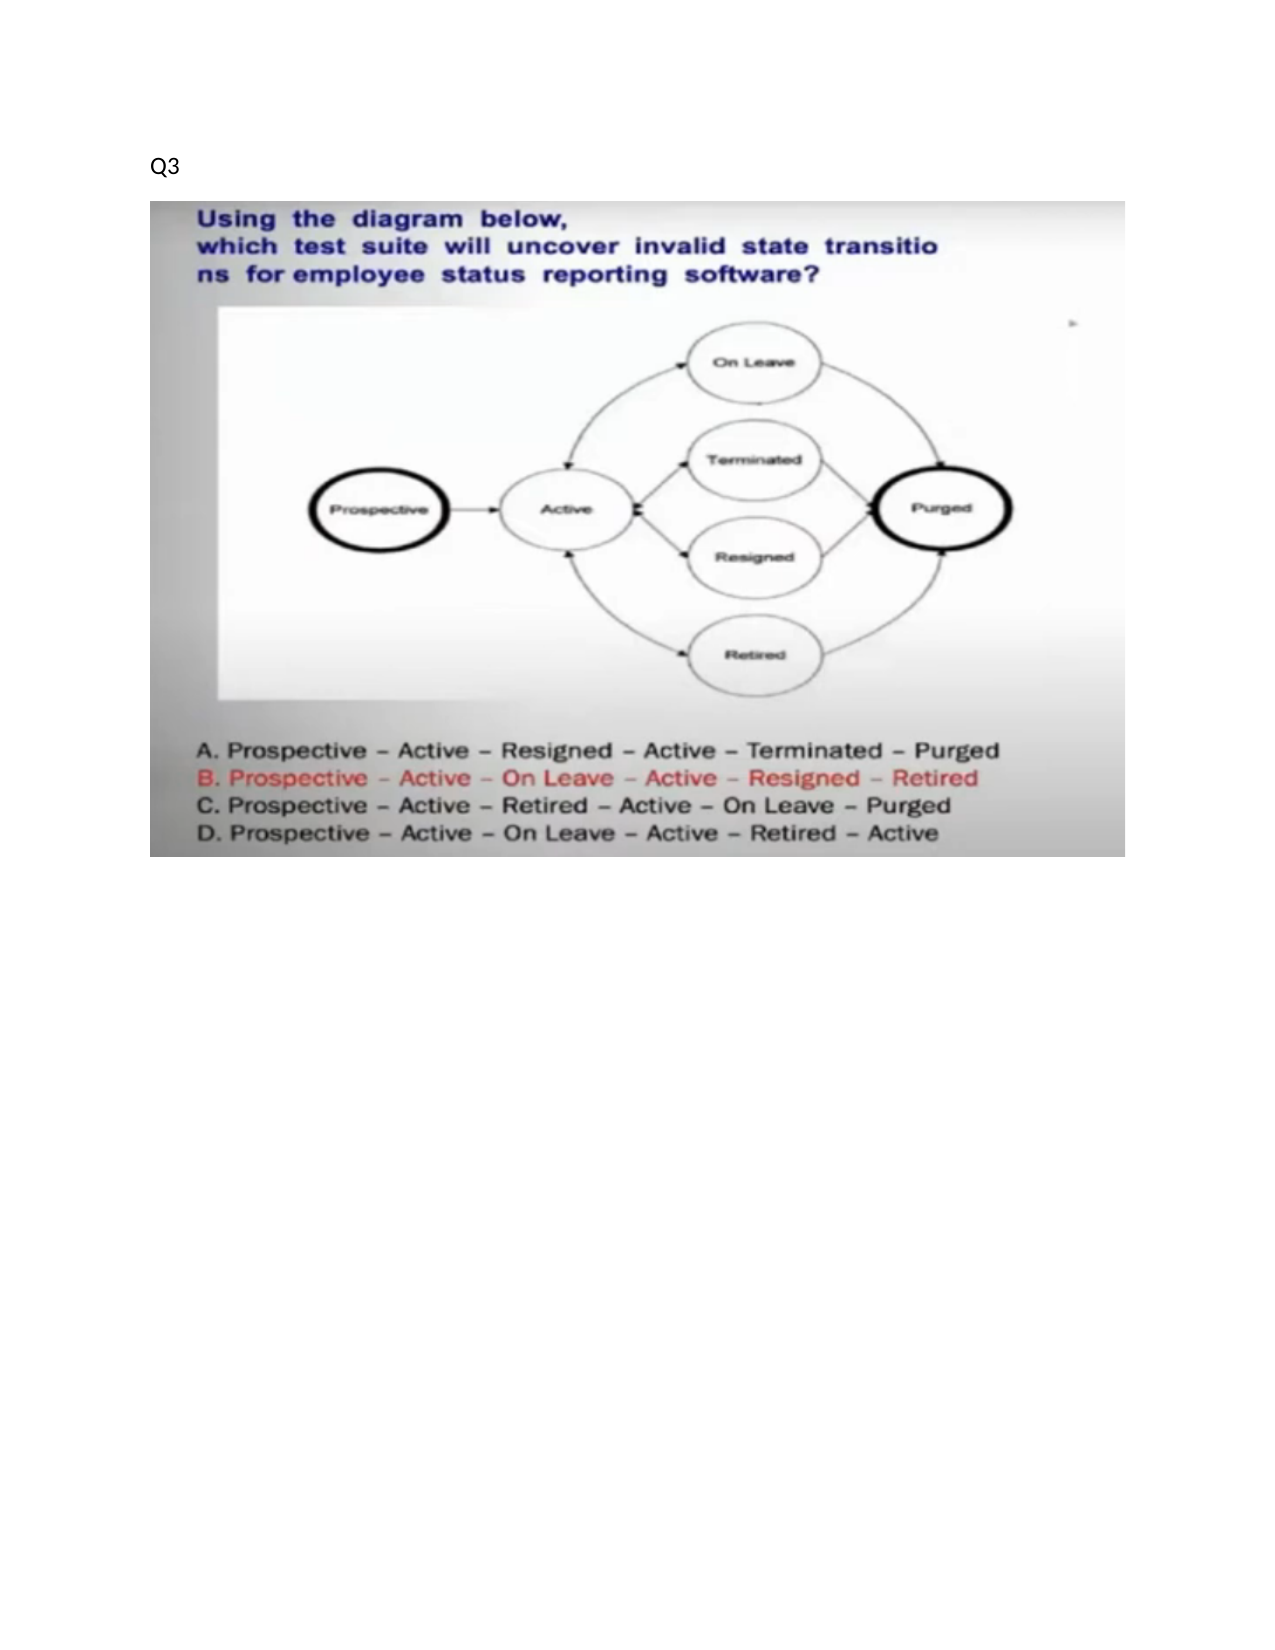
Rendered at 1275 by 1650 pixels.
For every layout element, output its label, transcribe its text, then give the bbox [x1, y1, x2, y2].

text Q3 [150, 150, 1125, 181]
picture [150, 201, 1125, 857]
